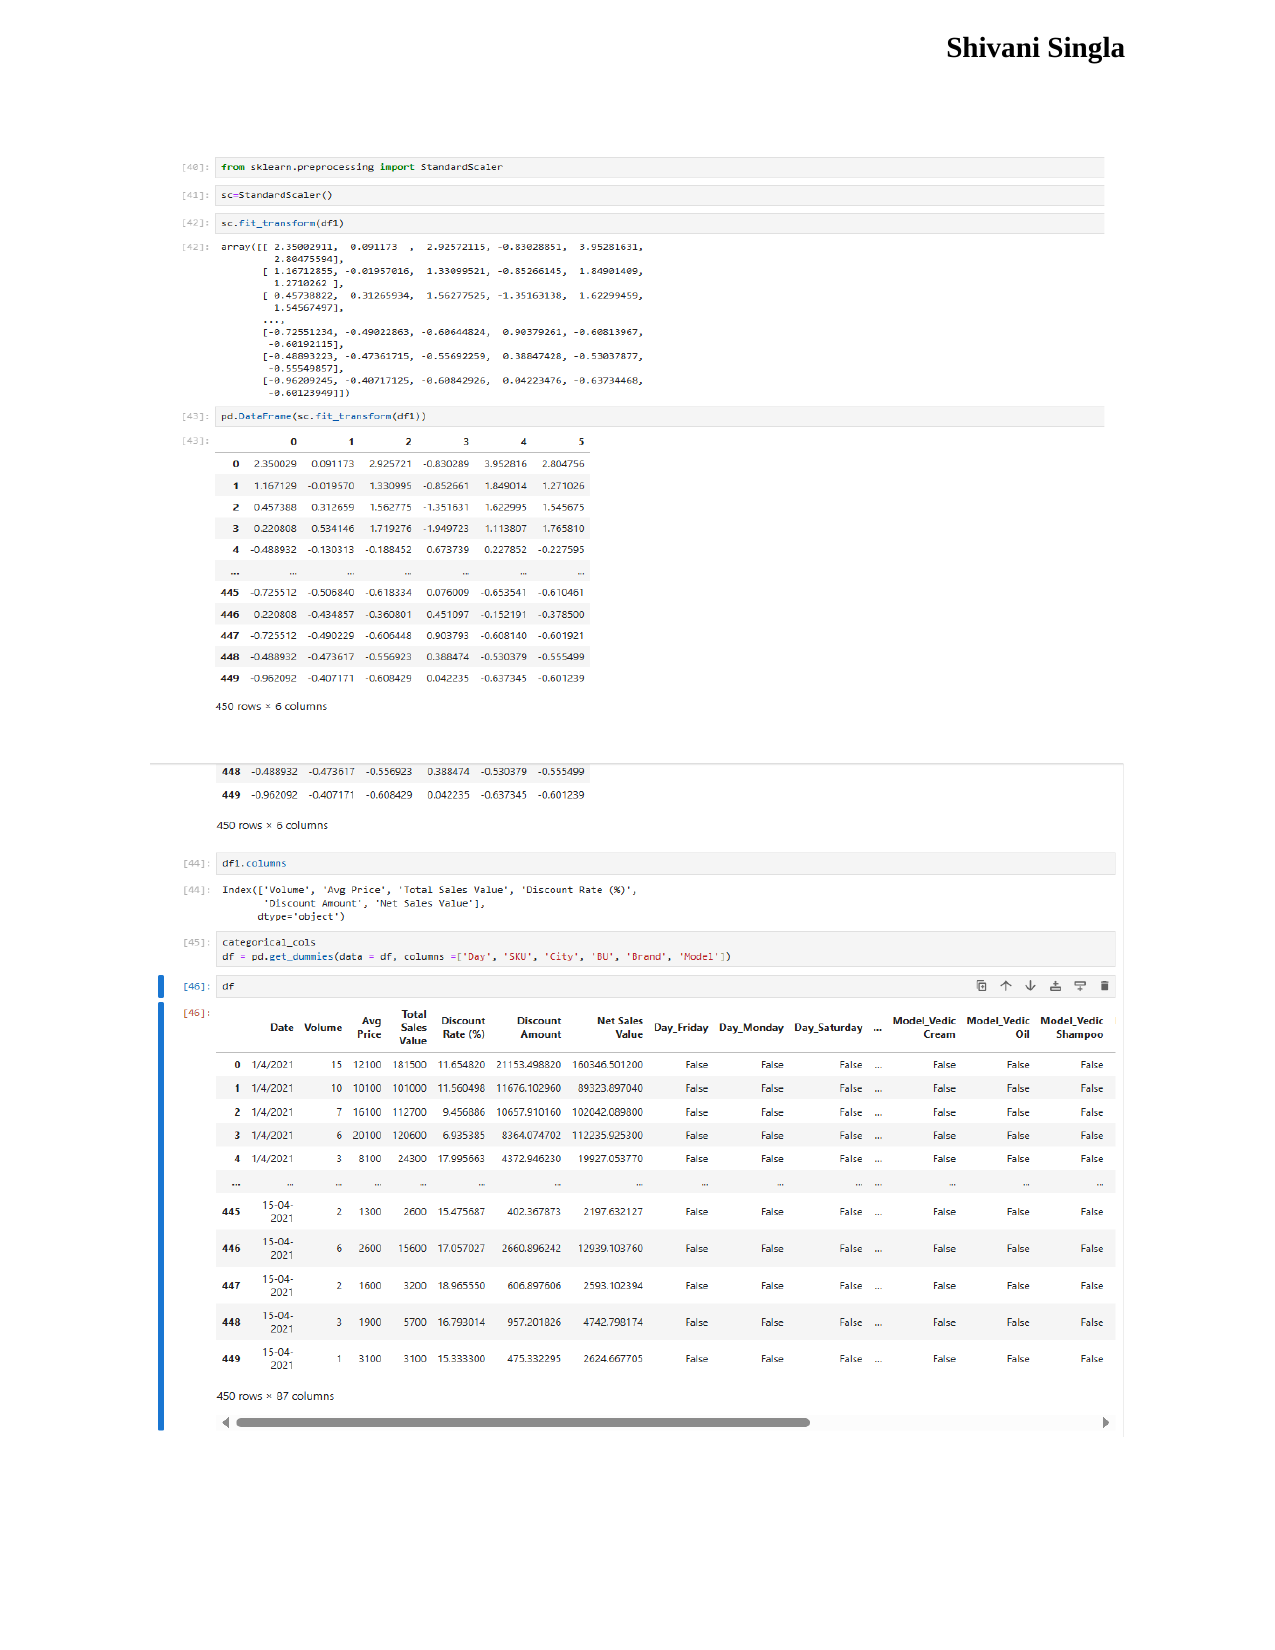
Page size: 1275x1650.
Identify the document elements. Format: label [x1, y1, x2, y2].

picture [150, 761, 1124, 1437]
picture [150, 150, 1105, 724]
